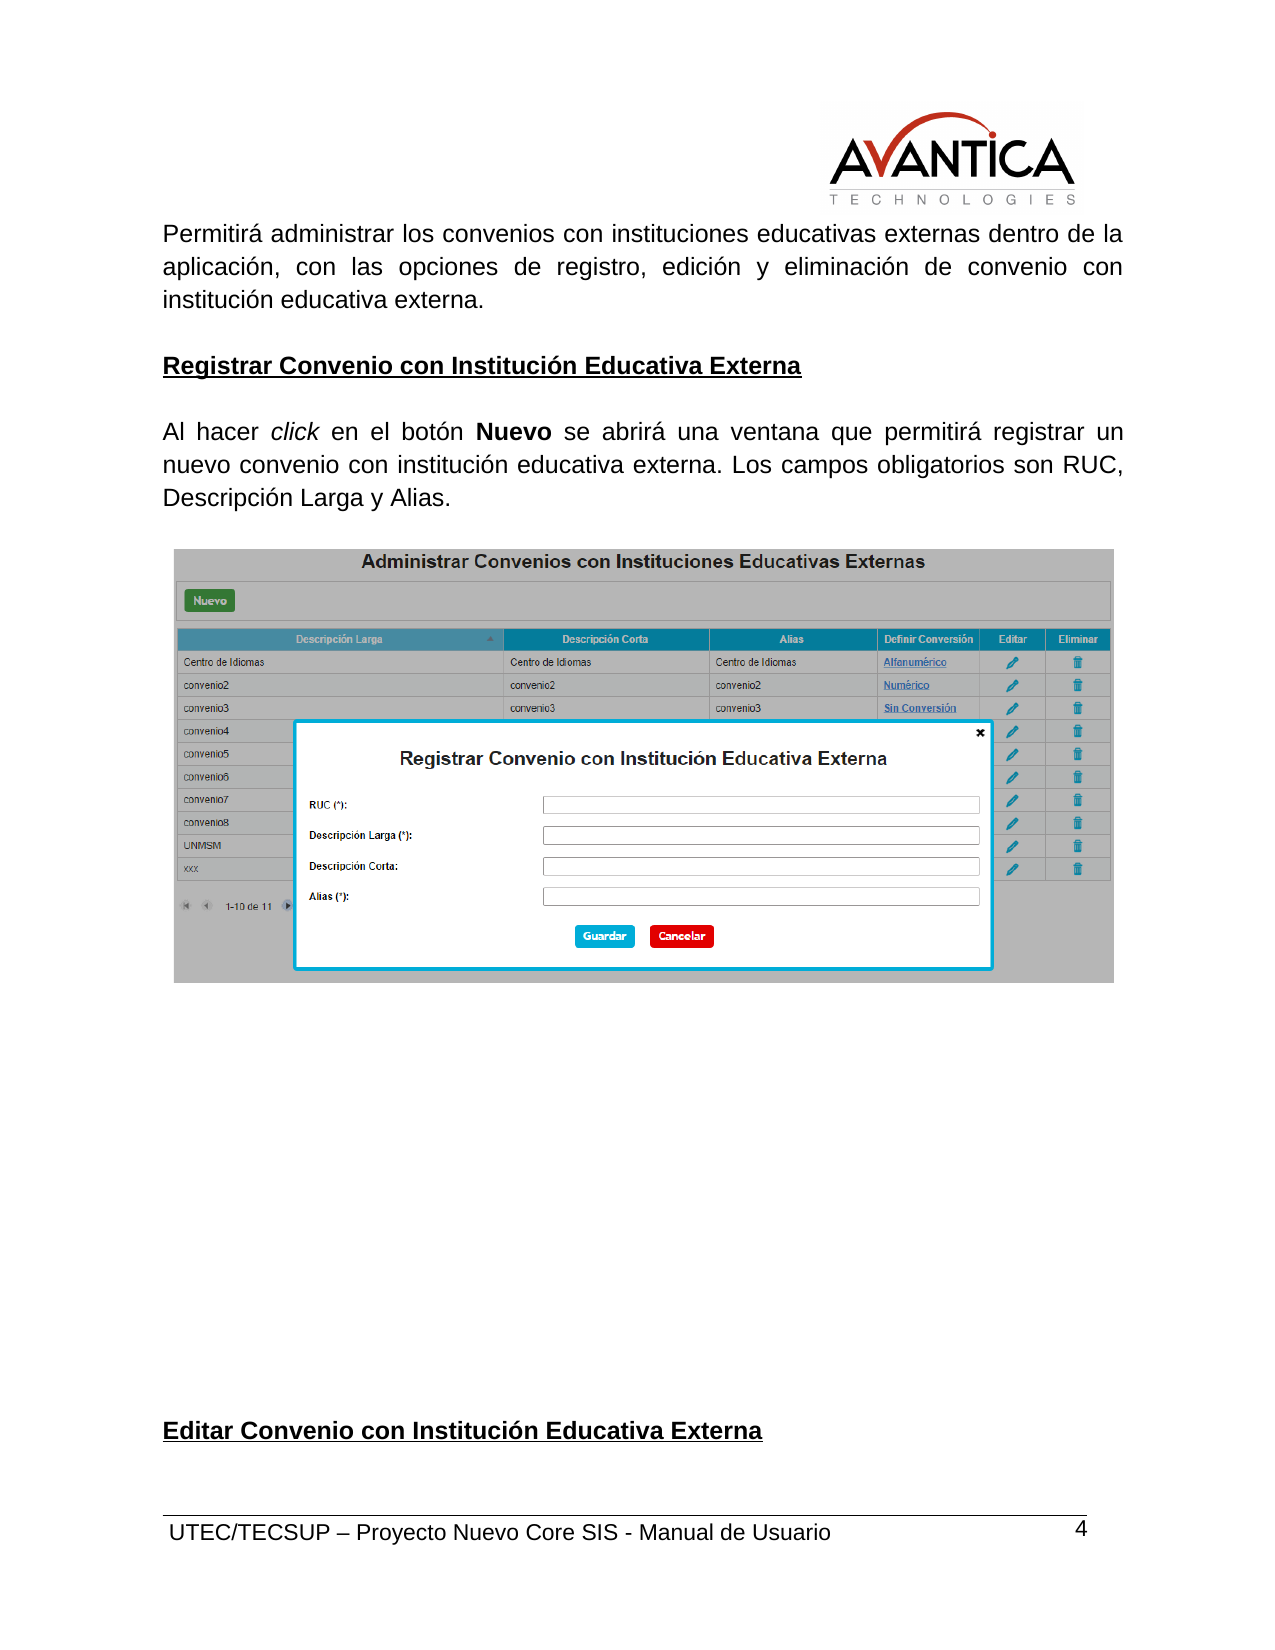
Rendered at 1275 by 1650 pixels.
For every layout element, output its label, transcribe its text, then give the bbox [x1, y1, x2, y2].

picture [173, 549, 1114, 983]
picture [820, 101, 1084, 215]
text Permitirá administrar los convenios con instituciones educativas externas dentro de la aplicación, con las opciones de registro, edición y eliminación de convenio con institución educativa externa. [162, 219, 1125, 314]
text Al hacer click en el botón Nuevo se abrirá una ventana que permitirá registrar un nuevo convenio con institución educativa externa. Los campos obligatorios son RUC, Descripción Larga y Alias. [162, 417, 1125, 512]
text Editar Convenio con Institución Educativa Externa [162, 1416, 1125, 1444]
text Registrar Convenio con Institución Educativa Externa [162, 351, 1125, 380]
